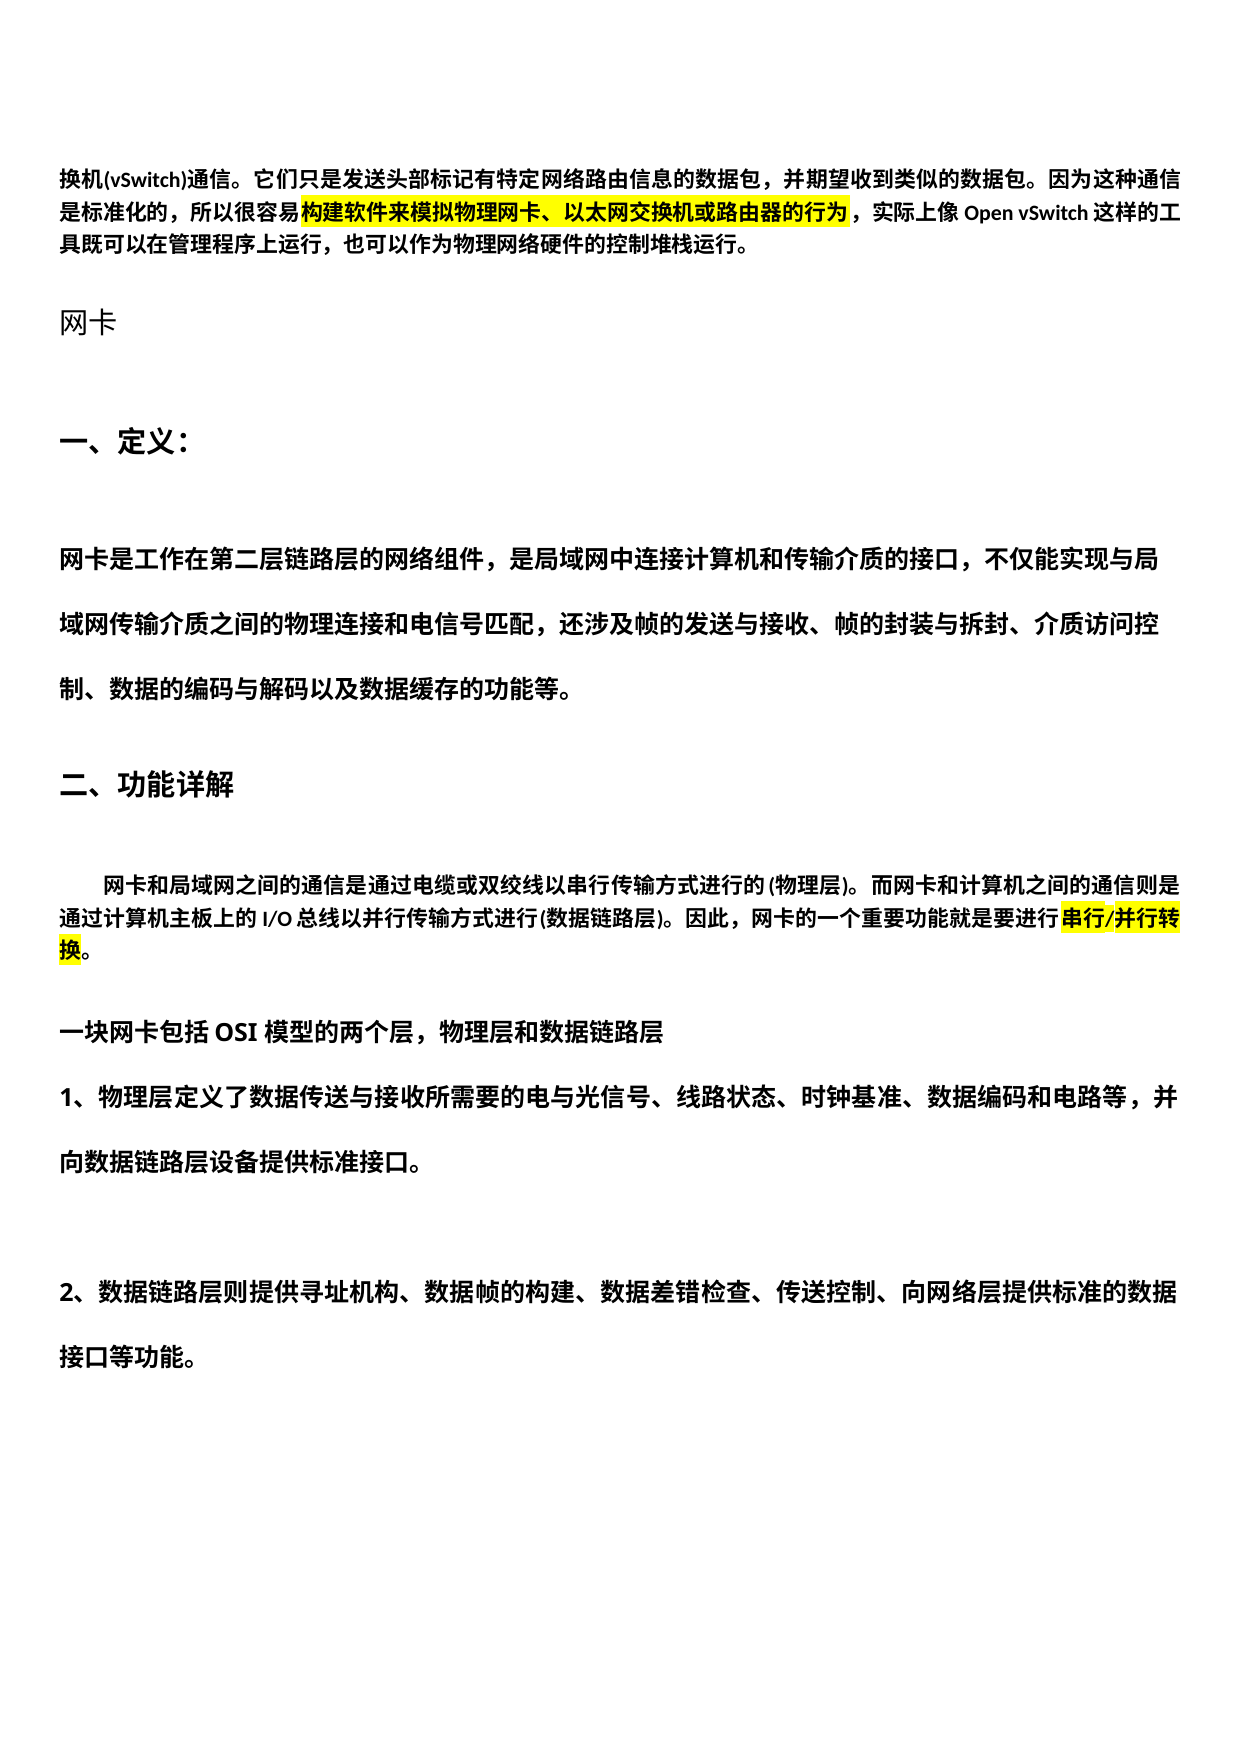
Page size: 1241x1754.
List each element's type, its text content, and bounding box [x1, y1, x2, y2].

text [59, 162, 1181, 259]
subtitle 二、功能详解 [59, 750, 1181, 815]
text 网卡和局域网之间的通信是通过电缆或双绞线以串行传输方式进行的(物理层)。而网卡和计算机之间的通信则是通过计算机主板上的I/O总线以并行传输方式进行(数据链路层)。因此，网卡的一个重要功能就是要进行串行/并行转换。 [59, 868, 1181, 966]
subtitle 一、定义： [59, 407, 1181, 472]
text 一块网卡包括OSI 模型的两个层，物理层和数据链路层 [59, 998, 1181, 1063]
subtitle 网卡 [59, 289, 1181, 354]
text 1、物理层定义了数据传送与接收所需要的电与光信号、线路状态、时钟基准、数据编码和电路等，并向数据链路层设备提供标准接口。 [59, 1063, 1181, 1193]
list 数据链路层则提供寻址机构、数据帧的构建、数据差错检查、传送控制、向网络层提供标准的数据接口等功能。 [59, 1258, 1181, 1388]
text 网卡是工作在第二层链路层的网络组件，是局域网中连接计算机和传输介质的接口，不仅能实现与局域网传输介质之间的物理连接和电信号匹配，还涉及帧的发送与接收、帧的封装与拆封、介质访问控制、数据的编码与解码以及数据缓存的功能等。 [59, 526, 1181, 721]
